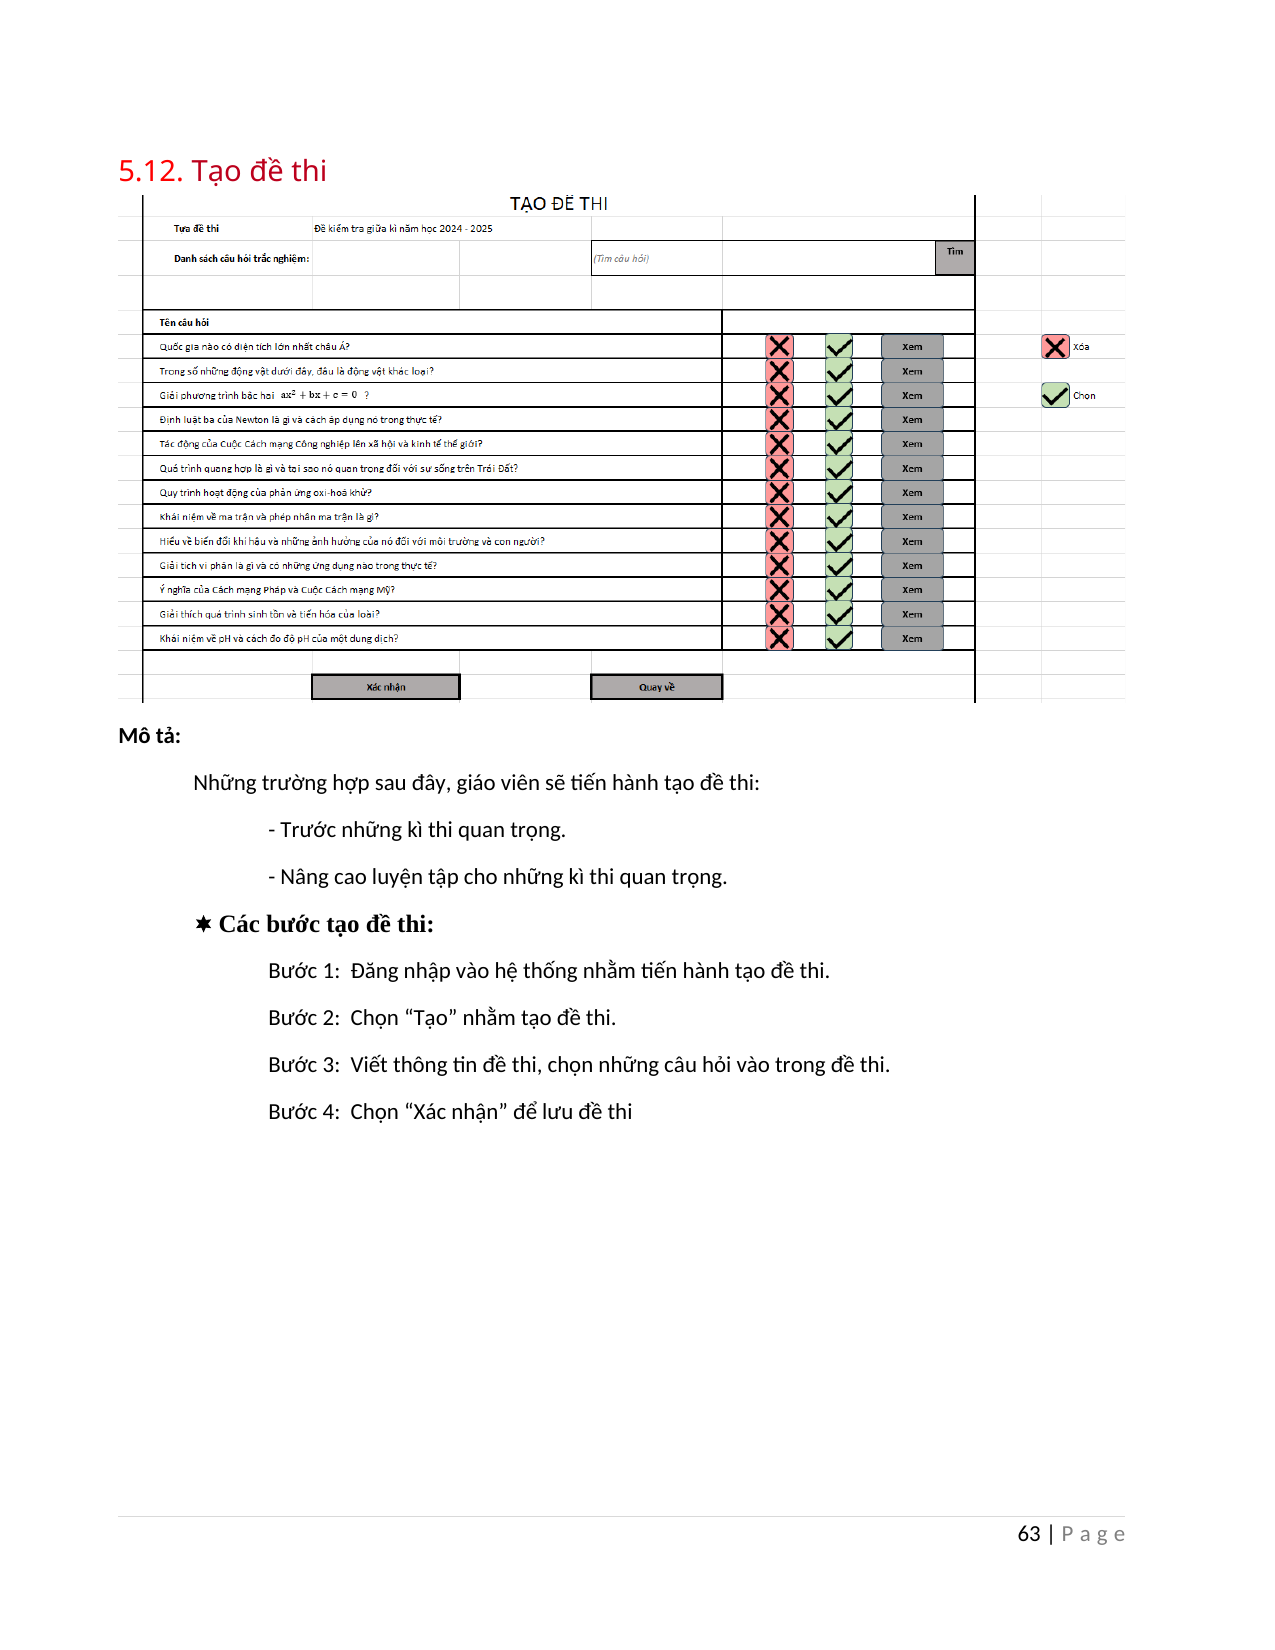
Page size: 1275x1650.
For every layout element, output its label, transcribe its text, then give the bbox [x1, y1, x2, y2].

text Các bước tạo đề thi: [118, 909, 1125, 937]
text Mô tả: [118, 721, 1125, 749]
text Những trường hợp sau đây, giáo viên sẽ tiến hành tạo đề thi: [118, 768, 1125, 796]
text Bước 3: Viết thông tin đề thi, chọn những câu hỏi vào trong đề thi. [268, 1050, 1125, 1078]
text - Nâng cao luyện tập cho những kì thi quan trọng. [193, 862, 1125, 890]
text Bước 1: Đăng nhập vào hệ thống nhằm tiến hành tạo đề thi. [193, 956, 1125, 984]
text Bước 2: Chọn “Tạo” nhằm tạo đề thi. [193, 1003, 1125, 1031]
subtitle Tạo đề thi [118, 150, 1125, 190]
text Bước 4: Chọn “Xác nhận” để lưu đề thi [193, 1097, 1125, 1125]
picture [118, 195, 1125, 703]
text - Trước những kì thi quan trọng. [193, 815, 1125, 843]
